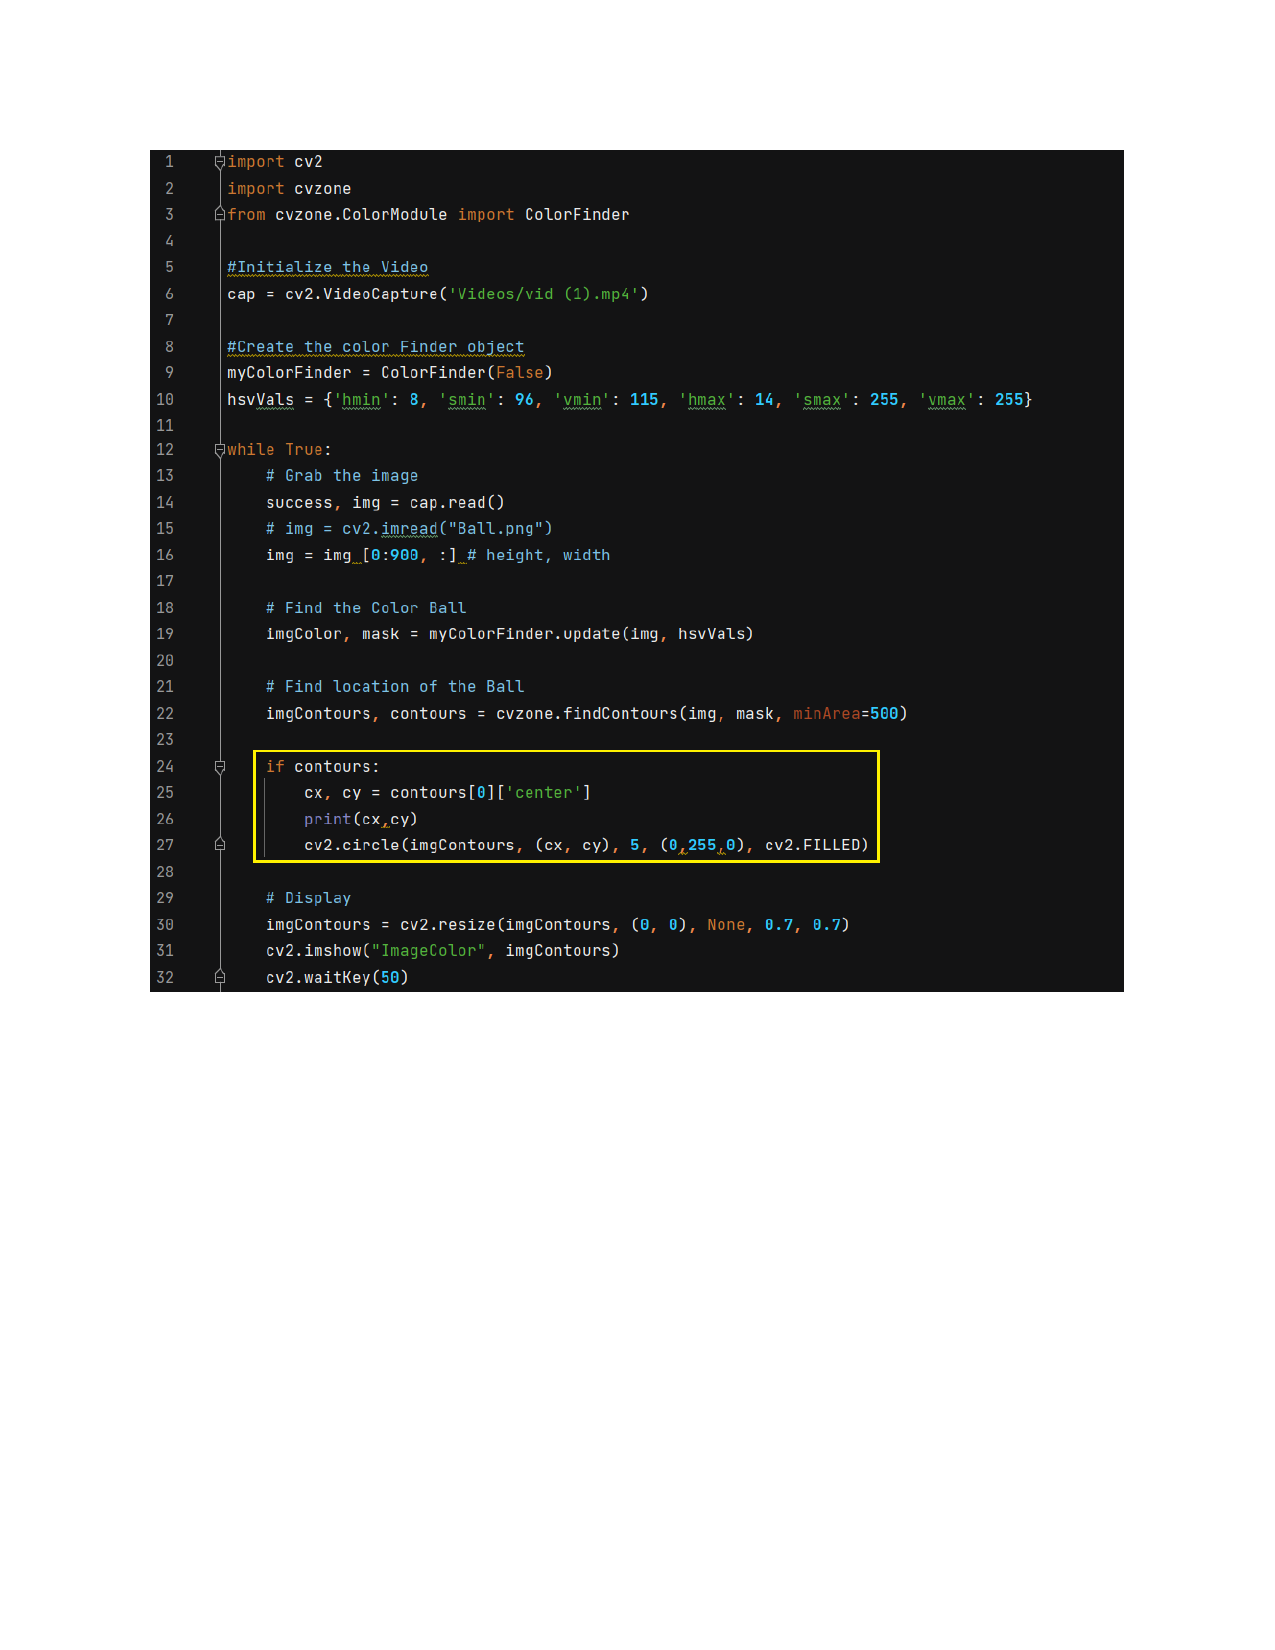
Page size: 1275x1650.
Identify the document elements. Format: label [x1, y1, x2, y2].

picture [150, 150, 1125, 992]
